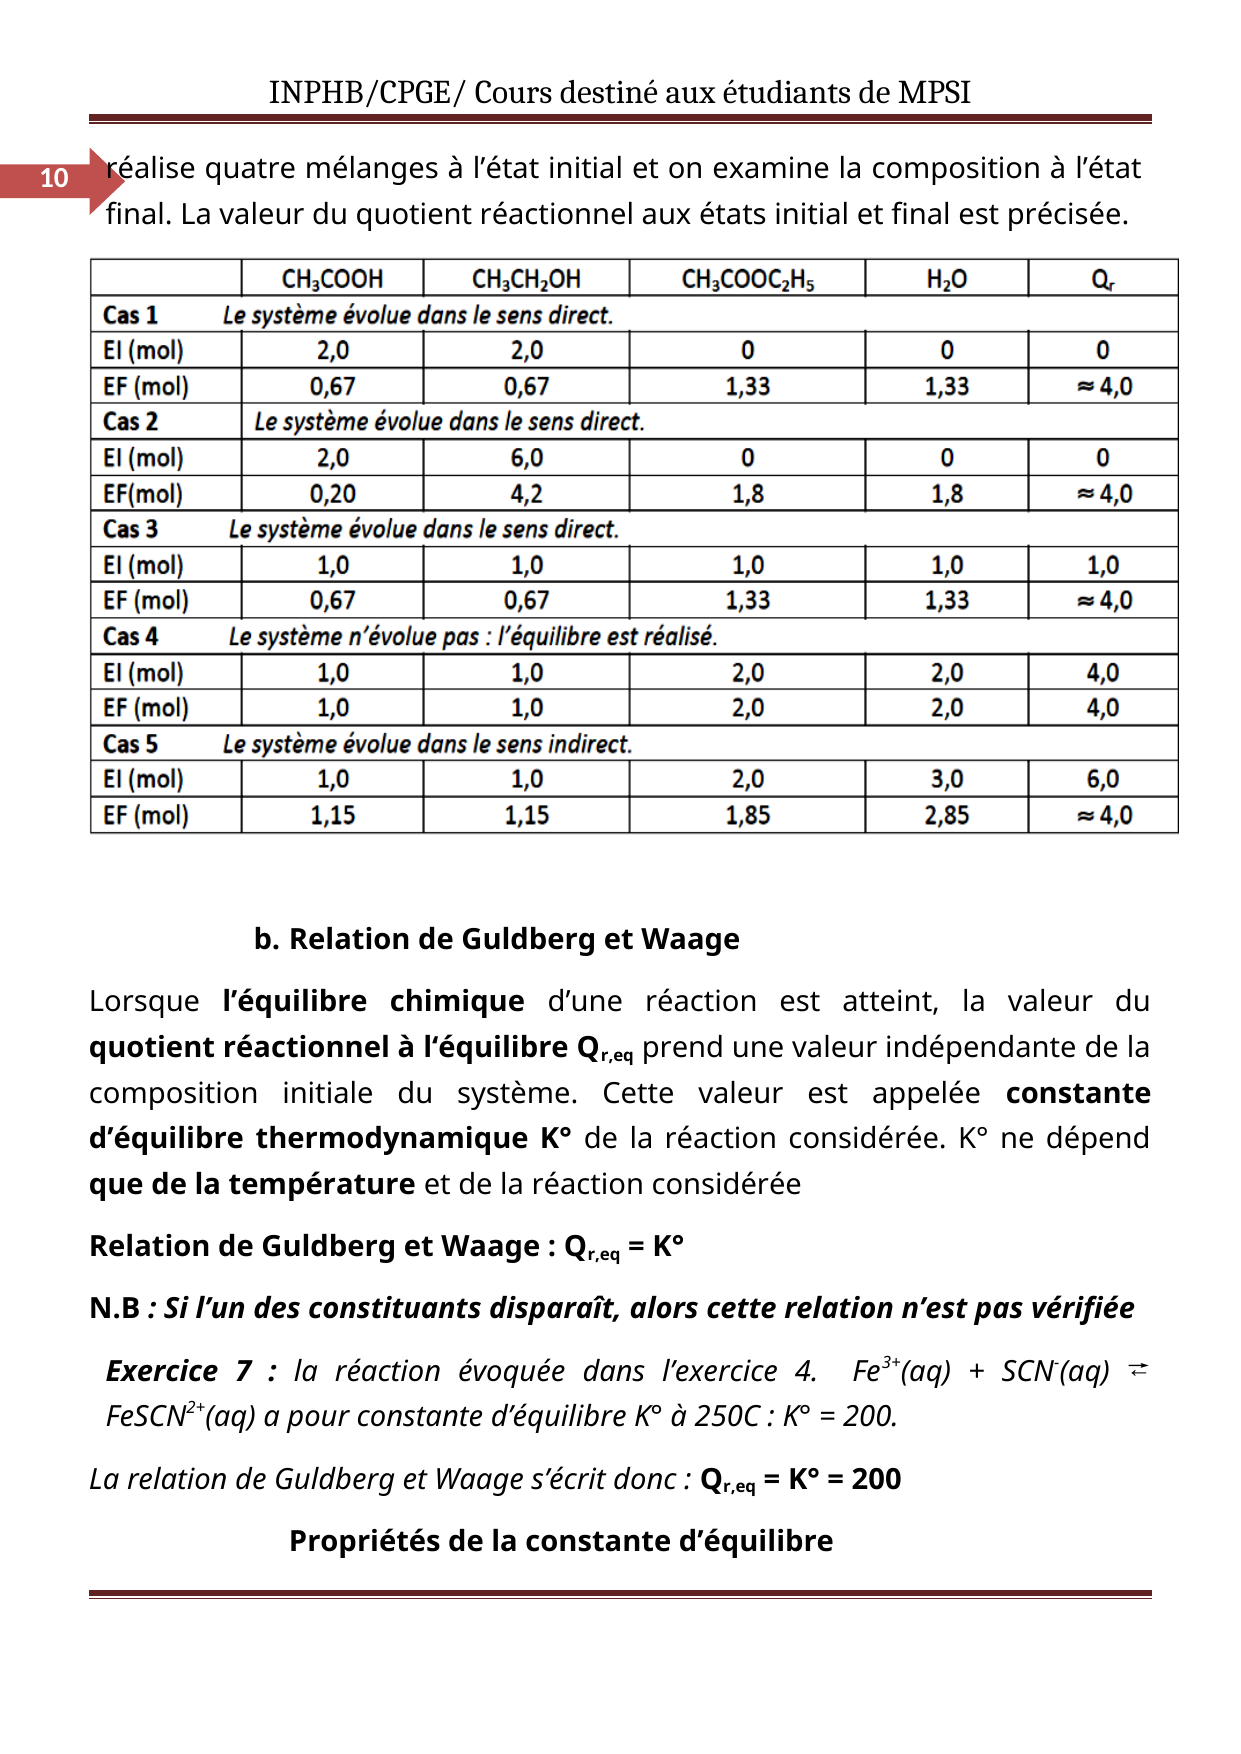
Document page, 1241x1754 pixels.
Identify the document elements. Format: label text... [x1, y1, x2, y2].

text b. Relation de Guldberg et Waage [253, 918, 1152, 958]
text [105, 148, 1143, 233]
text N.B : Si l’un des constituants disparaît, alors cette relation n’est pas vérifiée [89, 1288, 1152, 1327]
text La relation de Guldberg et Waage s’écrit donc : Qr,eq = K° = 200 [89, 1458, 1152, 1498]
text Lorsque l’équilibre chimique d’une réaction est atteint, la valeur du quotient réactionnel à l‘équilibre Qr,eq prend une valeur indépendante de la composition initiale du système. Cette valeur est appelée constante d’équilibre thermodynamique K° de la réaction considérée. K° ne dépend que de la température et de la réaction considérée [89, 981, 1152, 1203]
text Propriétés de la constante d’équilibre [289, 1520, 1152, 1560]
text Exercice 7 : la réaction évoquée dans l’exercice 4. Fe3+(aq) + SCN‐(aq) FeSCN2+(aq) a pour constante d’équilibre K° à 250C : K° = 200. [105, 1350, 1152, 1435]
text Relation de Guldberg et Waage : Qr,eq = K° [89, 1226, 1152, 1265]
